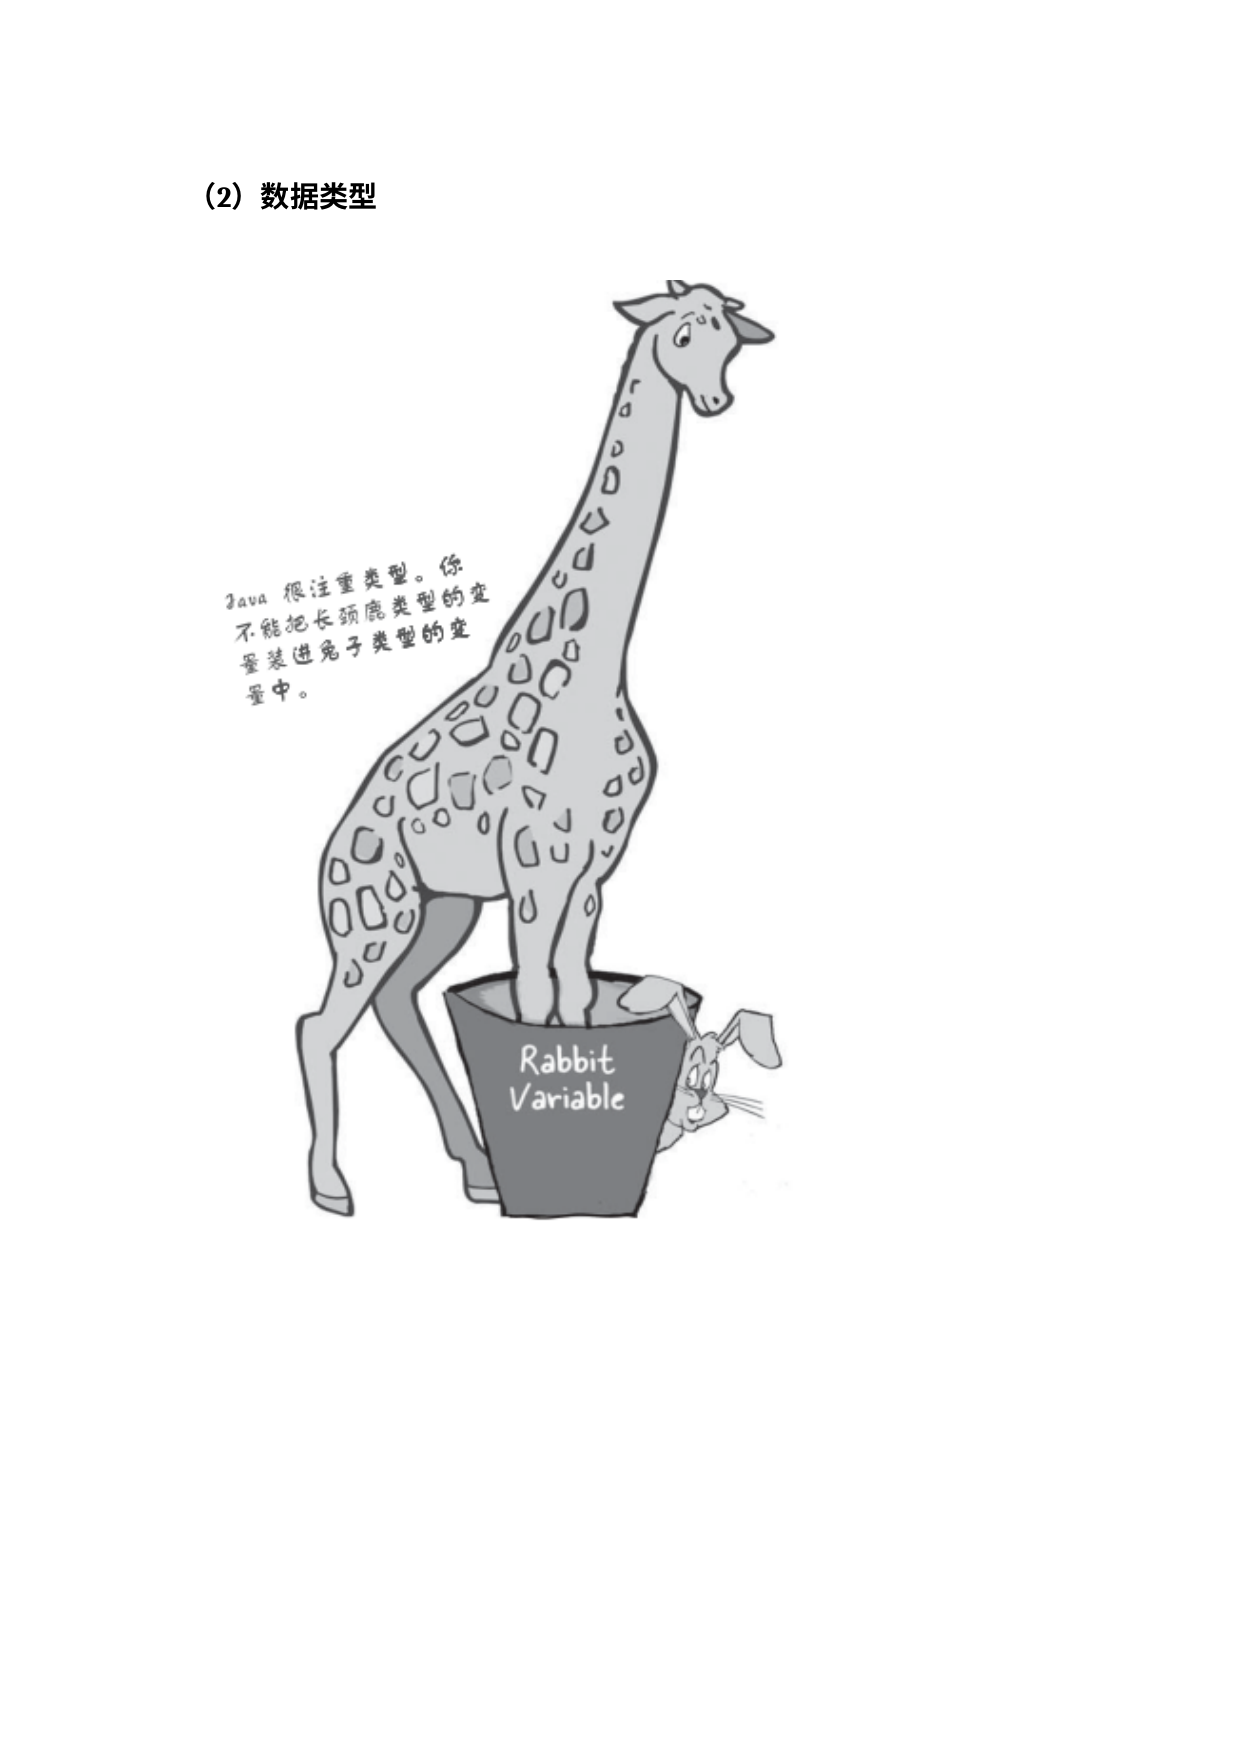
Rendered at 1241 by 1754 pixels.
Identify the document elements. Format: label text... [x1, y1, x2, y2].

subtitle （2）数据类型 [187, 162, 1053, 227]
picture [187, 280, 794, 1245]
